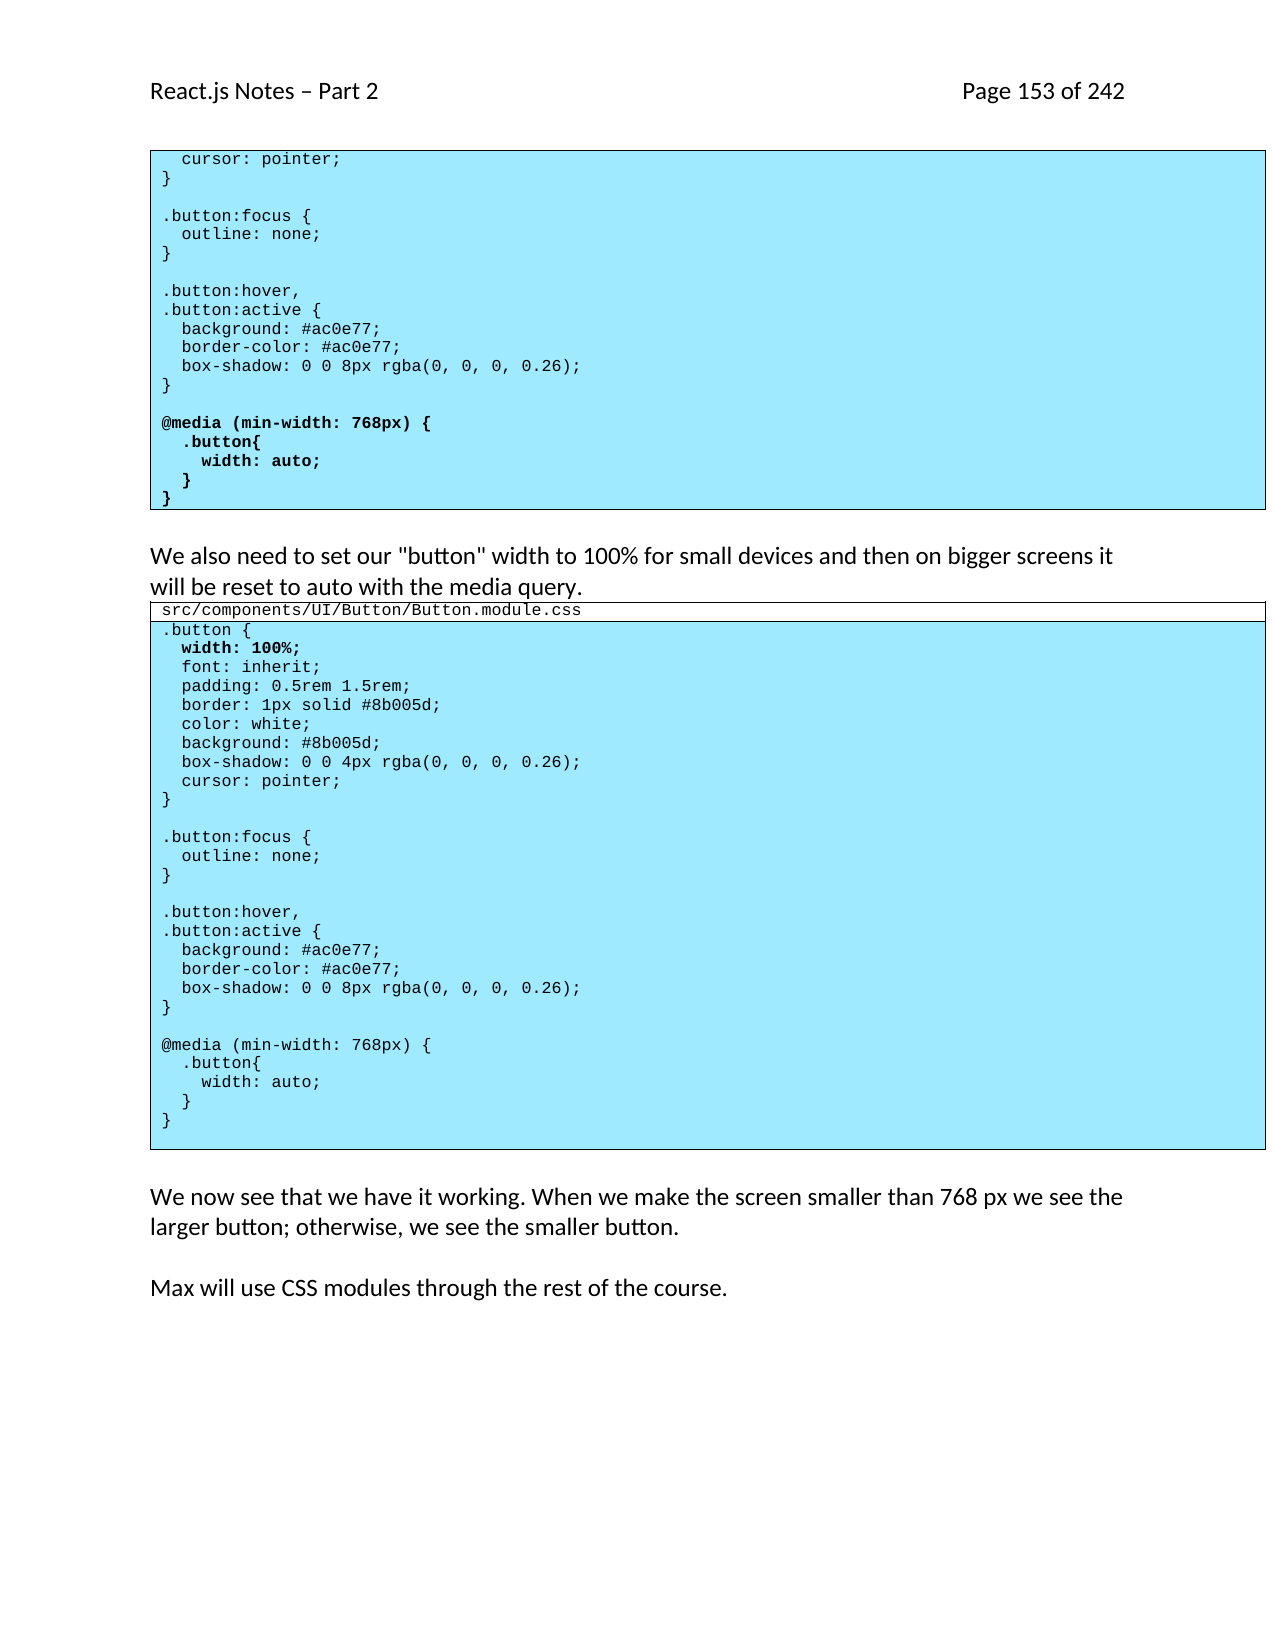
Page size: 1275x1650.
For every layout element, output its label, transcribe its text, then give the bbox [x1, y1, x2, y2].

text Max will use CSS modules through the rest of the course. [150, 1272, 1125, 1303]
text We now see that we have it working. When we make the screen smaller than 768 px we see the larger button; otherwise, we see the smaller button. [150, 1181, 1125, 1242]
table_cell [151, 151, 1265, 509]
text We also need to set our "button" width to 100% for small devices and then on bigger screens it will be reset to auto with the media query. [150, 540, 1125, 601]
table_cell .button { width: 100%; font: inherit; padding: 0.5rem 1.5rem; border: 1px solid #8b005d; color: white; background: #8b005d; box-shadow: 0 0 4px rgba(0, 0, 0, 0.26); cursor: pointer; } .button:focus { outline: none; } .button:hover, .button:active { background: #ac0e77; border-color: #ac0e77; box-shadow: 0 0 8px rgba(0, 0, 0, 0.26); } @media (min-width: 768px) { .button{ width: auto; } } [151, 622, 1265, 1149]
table_header src/components/UI/Button/Button.module.css [151, 603, 1265, 621]
